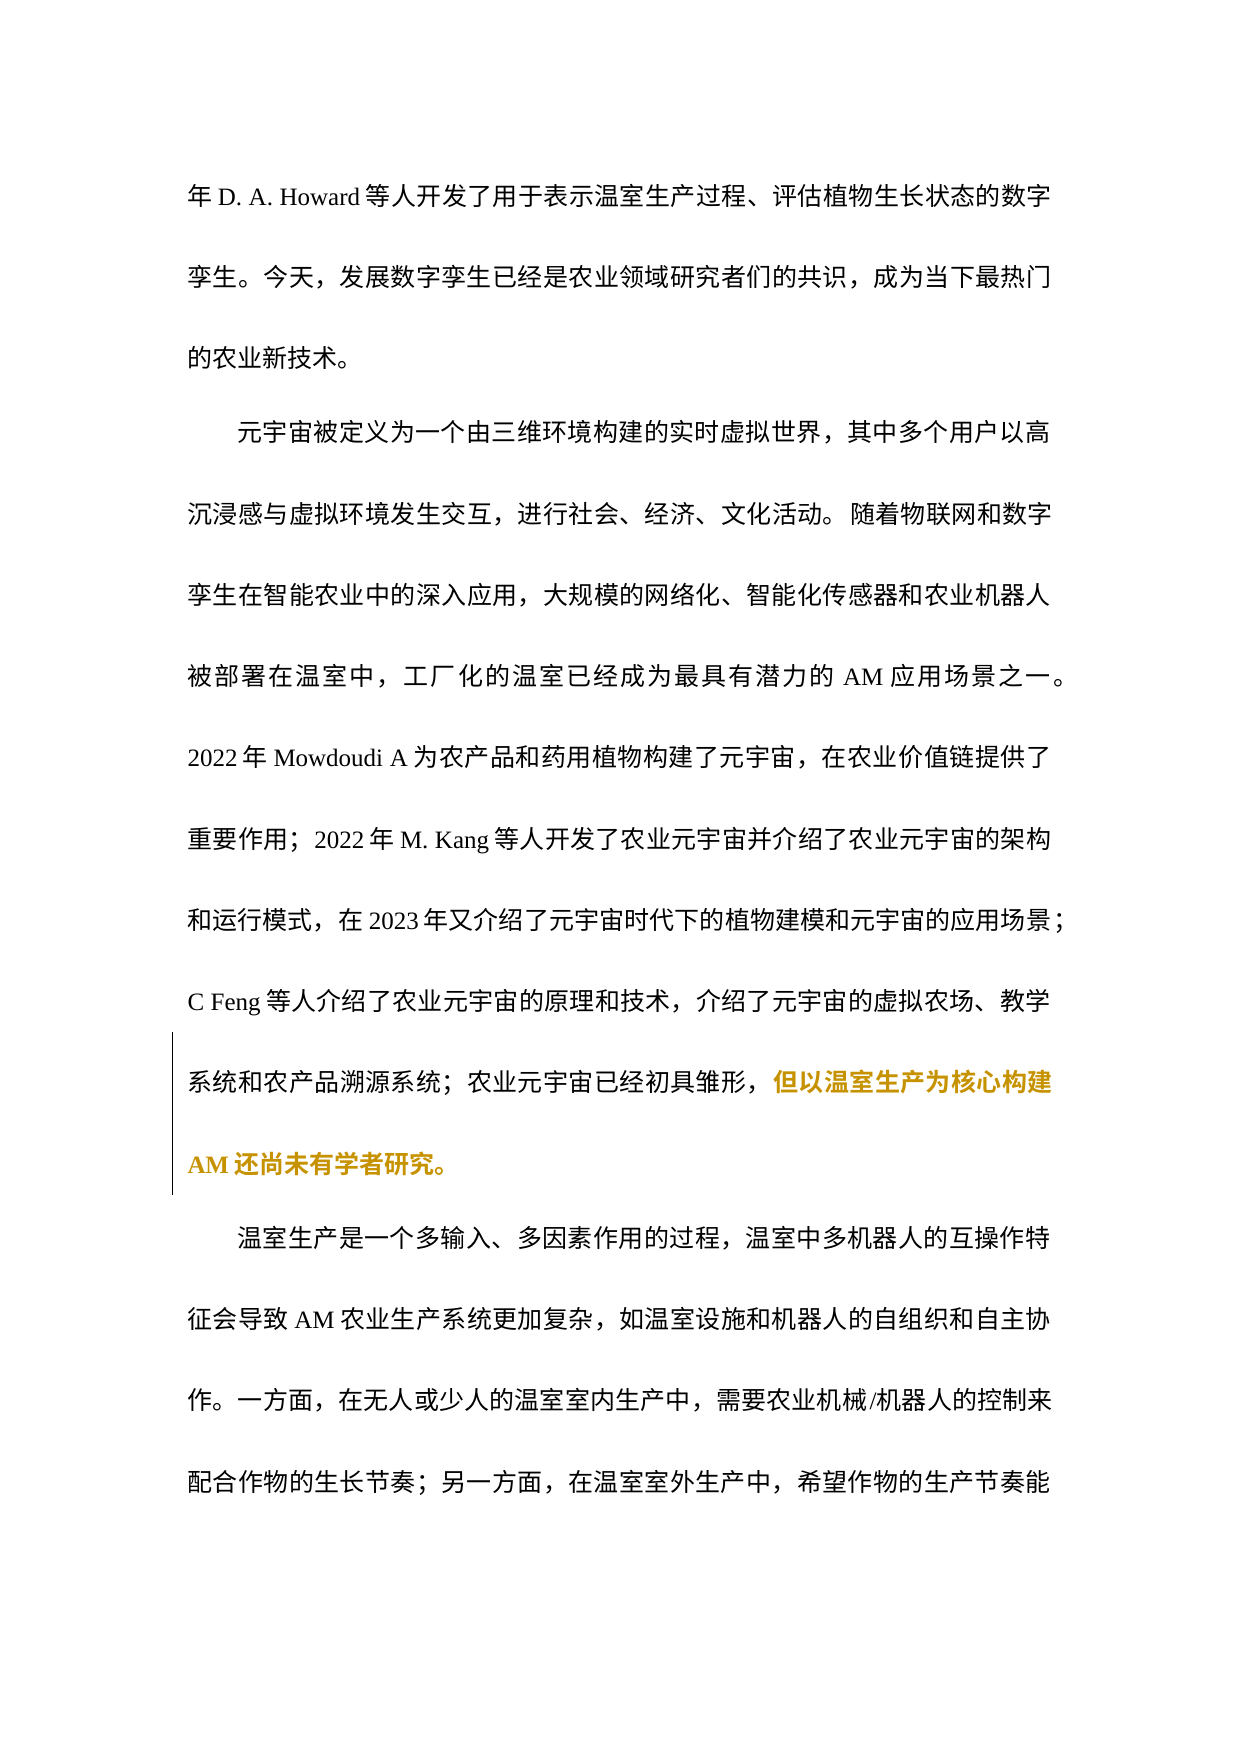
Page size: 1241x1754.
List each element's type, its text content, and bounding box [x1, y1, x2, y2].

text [187, 1204, 1053, 1513]
text 元宇宙被定义为一个由三维环境构建的实时虚拟世界，其中多个用户以高沉浸感与虚拟环境发生交互，进行社会、经济、文化活动。随着物联网和数字孪生在智能农业中的深入应用，大规模的网络化、智能化传感器和农业机器人被部署在温室中，工厂化的温室已经成为最具有潜力的AM应用场景之一。2022年Mowdoudi A为农产品和药用植物构建了元宇宙，在农业价值链提供了重要作用；2022年M. Kang等人开发了农业元宇宙并介绍了农业元宇宙的架构和运行模式，在2023年又介绍了元宇宙时代下的植物建模和元宇宙的应用场景；C Feng等人介绍了农业元宇宙的原理和技术，介绍了元宇宙的虚拟农场、教学系统和农产品溯源系统；农业元宇宙已经初具雏形，但以温室生产为核心构建AM还尚未有学者研究。 [187, 398, 1053, 1195]
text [187, 162, 1053, 389]
